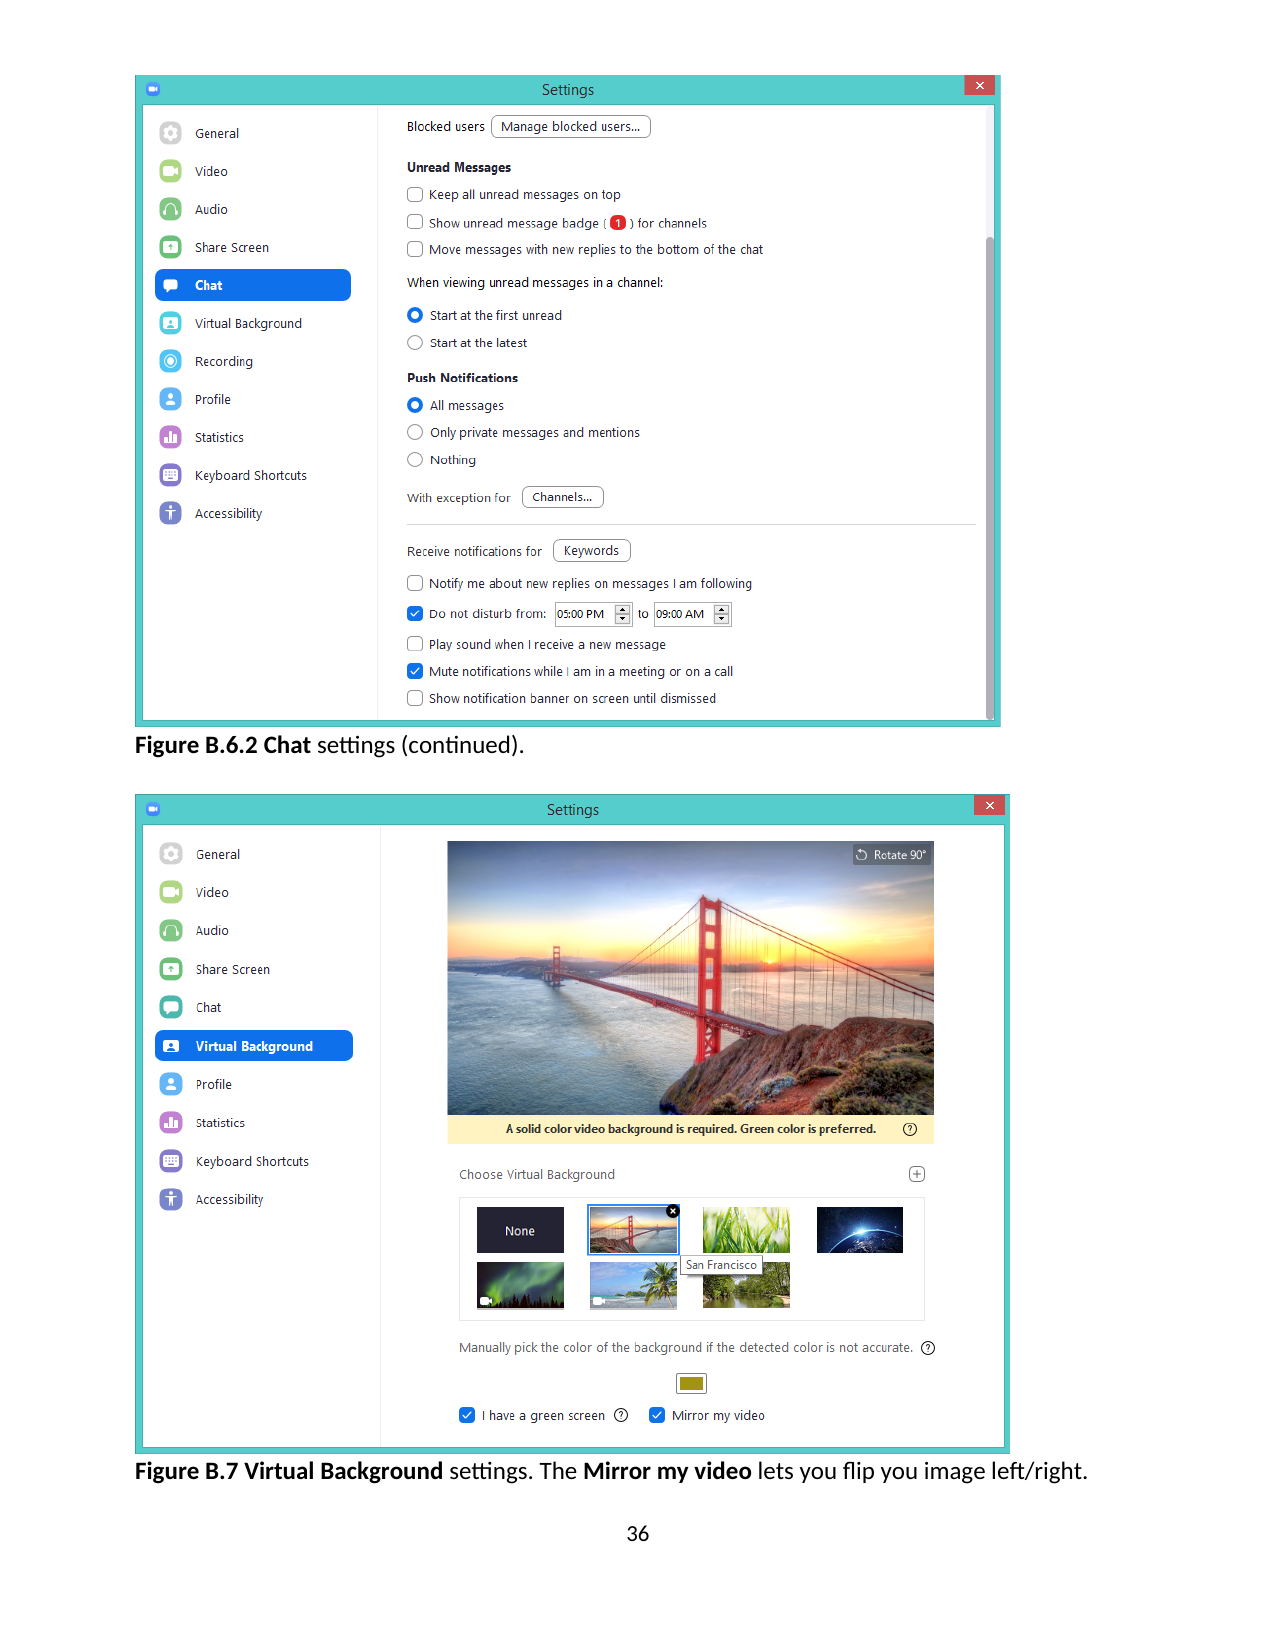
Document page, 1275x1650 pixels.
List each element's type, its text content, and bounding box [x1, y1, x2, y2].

picture [135, 794, 1010, 1454]
text Figure B.7 Virtual Background settings. The Mirror my video lets you flip you image left/right. [135, 1456, 1140, 1486]
picture [135, 75, 1001, 727]
text Figure B.6.2 Chat settings (continued). [135, 729, 1140, 759]
